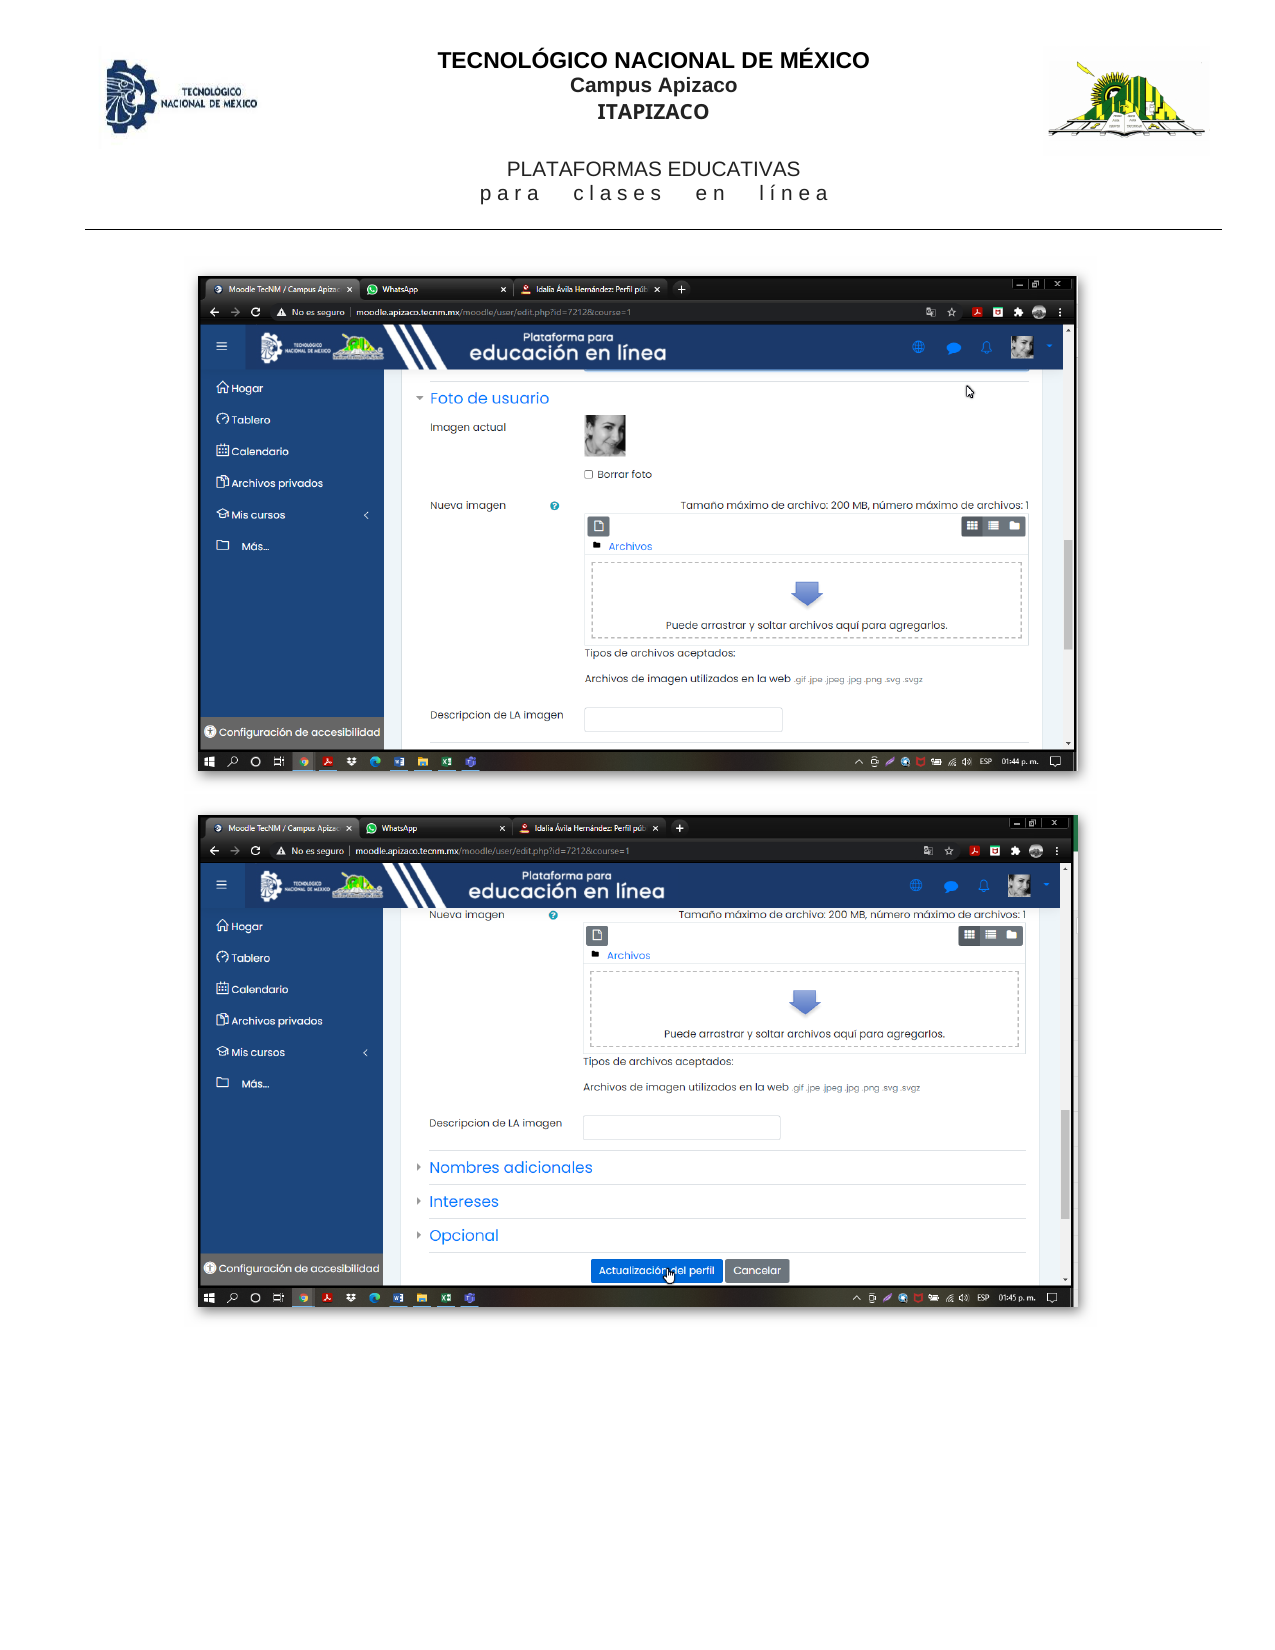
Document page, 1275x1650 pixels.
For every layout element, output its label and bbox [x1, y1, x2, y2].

picture [98, 46, 264, 149]
picture [177, 794, 1098, 1327]
picture [1042, 46, 1210, 156]
picture [177, 256, 1098, 791]
